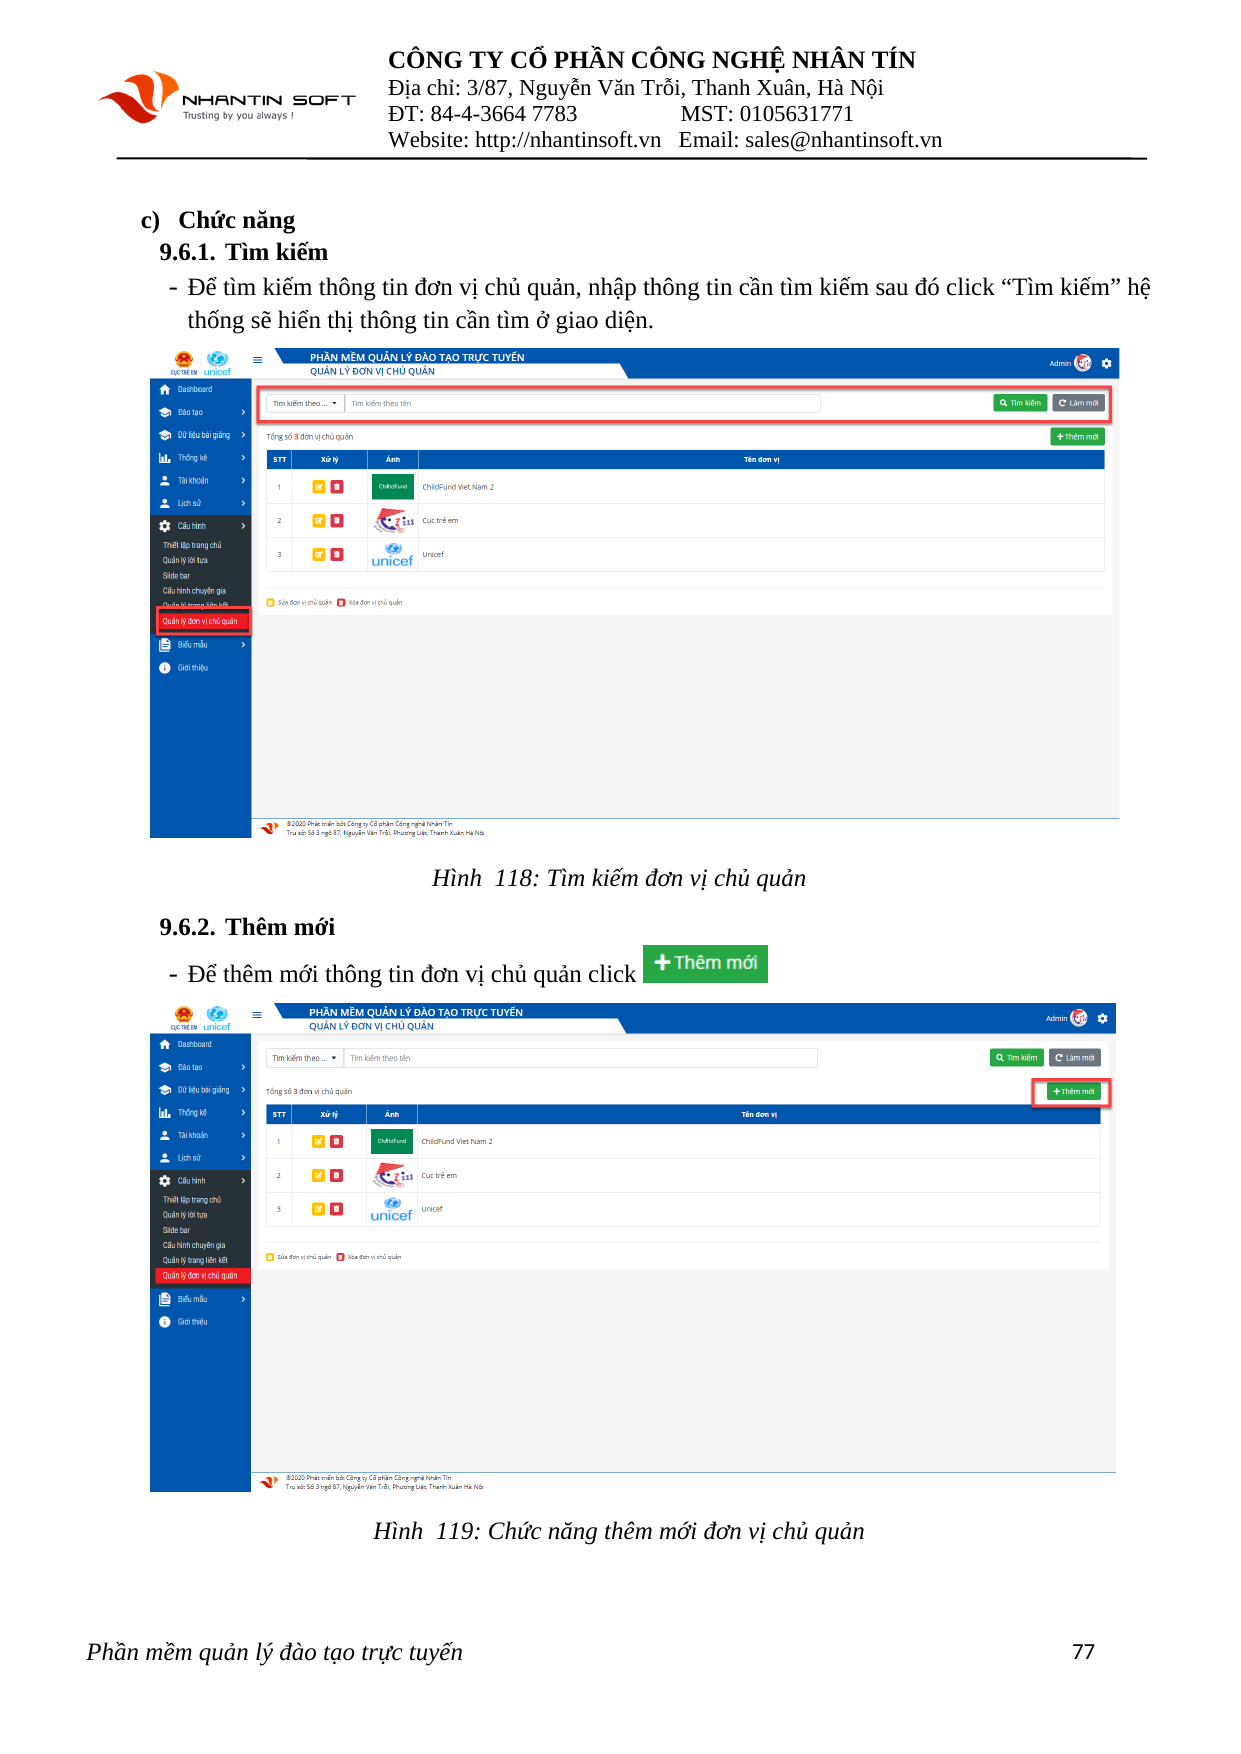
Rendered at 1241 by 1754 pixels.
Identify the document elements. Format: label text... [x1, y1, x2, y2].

picture [86, 45, 366, 150]
list Để tìm kiếm thông tin đơn vị chủ quản, nhập thông tin cần tìm kiếm sau đó click “Tìm kiếm” hệ thống sẽ hiển thị thông tin cần tìm ở giao diện. [169, 269, 1165, 334]
picture [150, 1003, 1116, 1492]
list Để thêm mới thông tin đơn vị chủ quản click [169, 945, 1165, 989]
picture [150, 348, 1120, 838]
picture [643, 945, 768, 983]
subtitle Tìm kiếm [159, 237, 1165, 265]
subtitle Chức năng [141, 206, 1165, 234]
subtitle Thêm mới [159, 912, 1165, 941]
